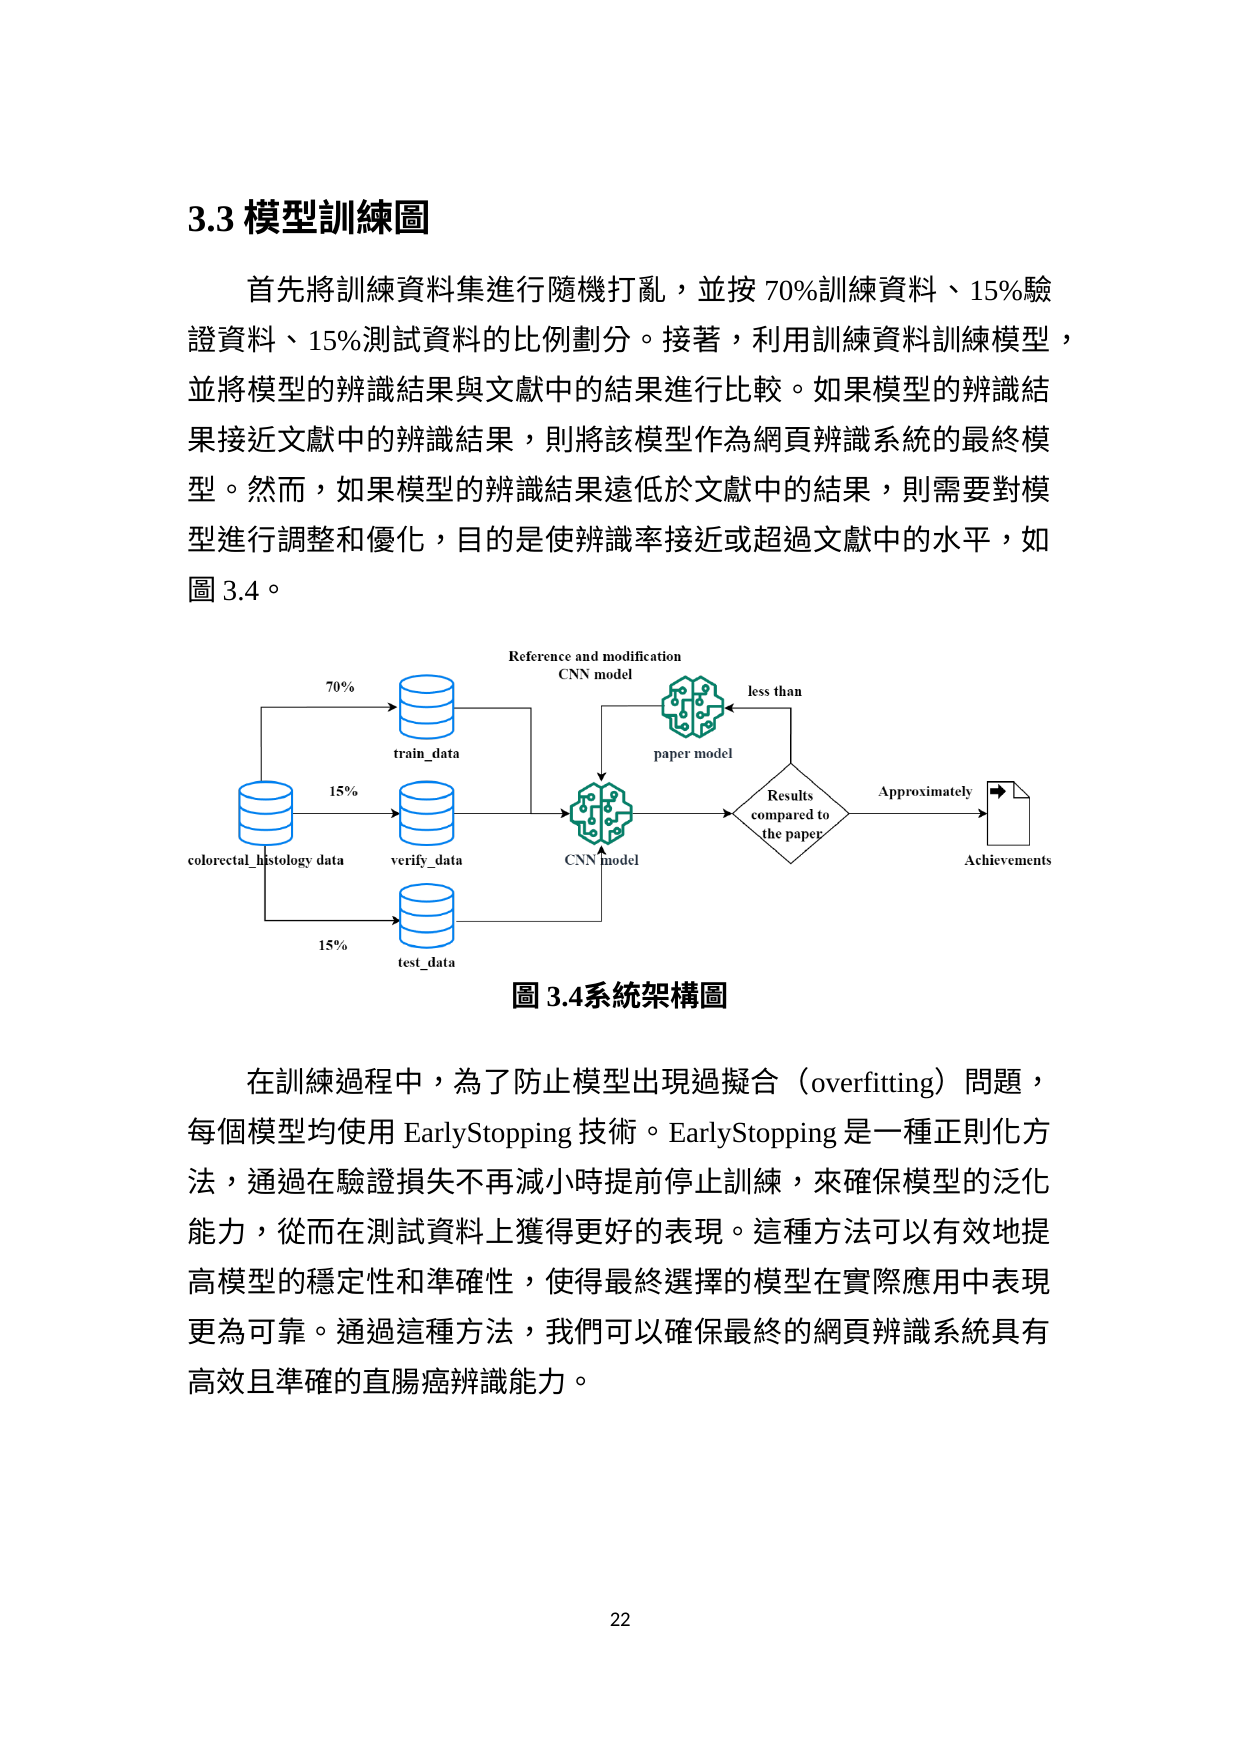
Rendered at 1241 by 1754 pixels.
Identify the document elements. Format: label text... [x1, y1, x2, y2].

picture [187, 648, 1053, 973]
subtitle 3.3 模型訓練圖 [187, 187, 1053, 242]
text 在訓練過程中，為了防止模型出現過擬合（overfitting）問題，每個模型均使用EarlyStopping技術。EarlyStopping是一種正則化方法，通過在驗證損失不再減小時提前停止訓練，來確保模型的泛化能力，從而在測試資料上獲得更好的表現。這種方法可以有效地提高模型的穩定性和準確性，使得最終選擇的模型在實際應用中表現更為可靠。通過這種方法，我們可以確保最終的網頁辨識系統具有高效且準確的直腸癌辨識能力。 [187, 1053, 1053, 1403]
text 首先將訓練資料集進行隨機打亂，並按70%訓練資料、15%驗證資料、15%測試資料的比例劃分。接著，利用訓練資料訓練模型，並將模型的辨識結果與文獻中的結果進行比較。如果模型的辨識結果接近文獻中的辨識結果，則將該模型作為網頁辨識系統的最終模型。然而，如果模型的辨識結果遠低於文獻中的結果，則需要對模型進行調整和優化，目的是使辨識率接近或超過文獻中的水平，如圖3.4。 [187, 261, 1053, 611]
text 圖3.4系統架構圖 [187, 973, 1053, 1015]
